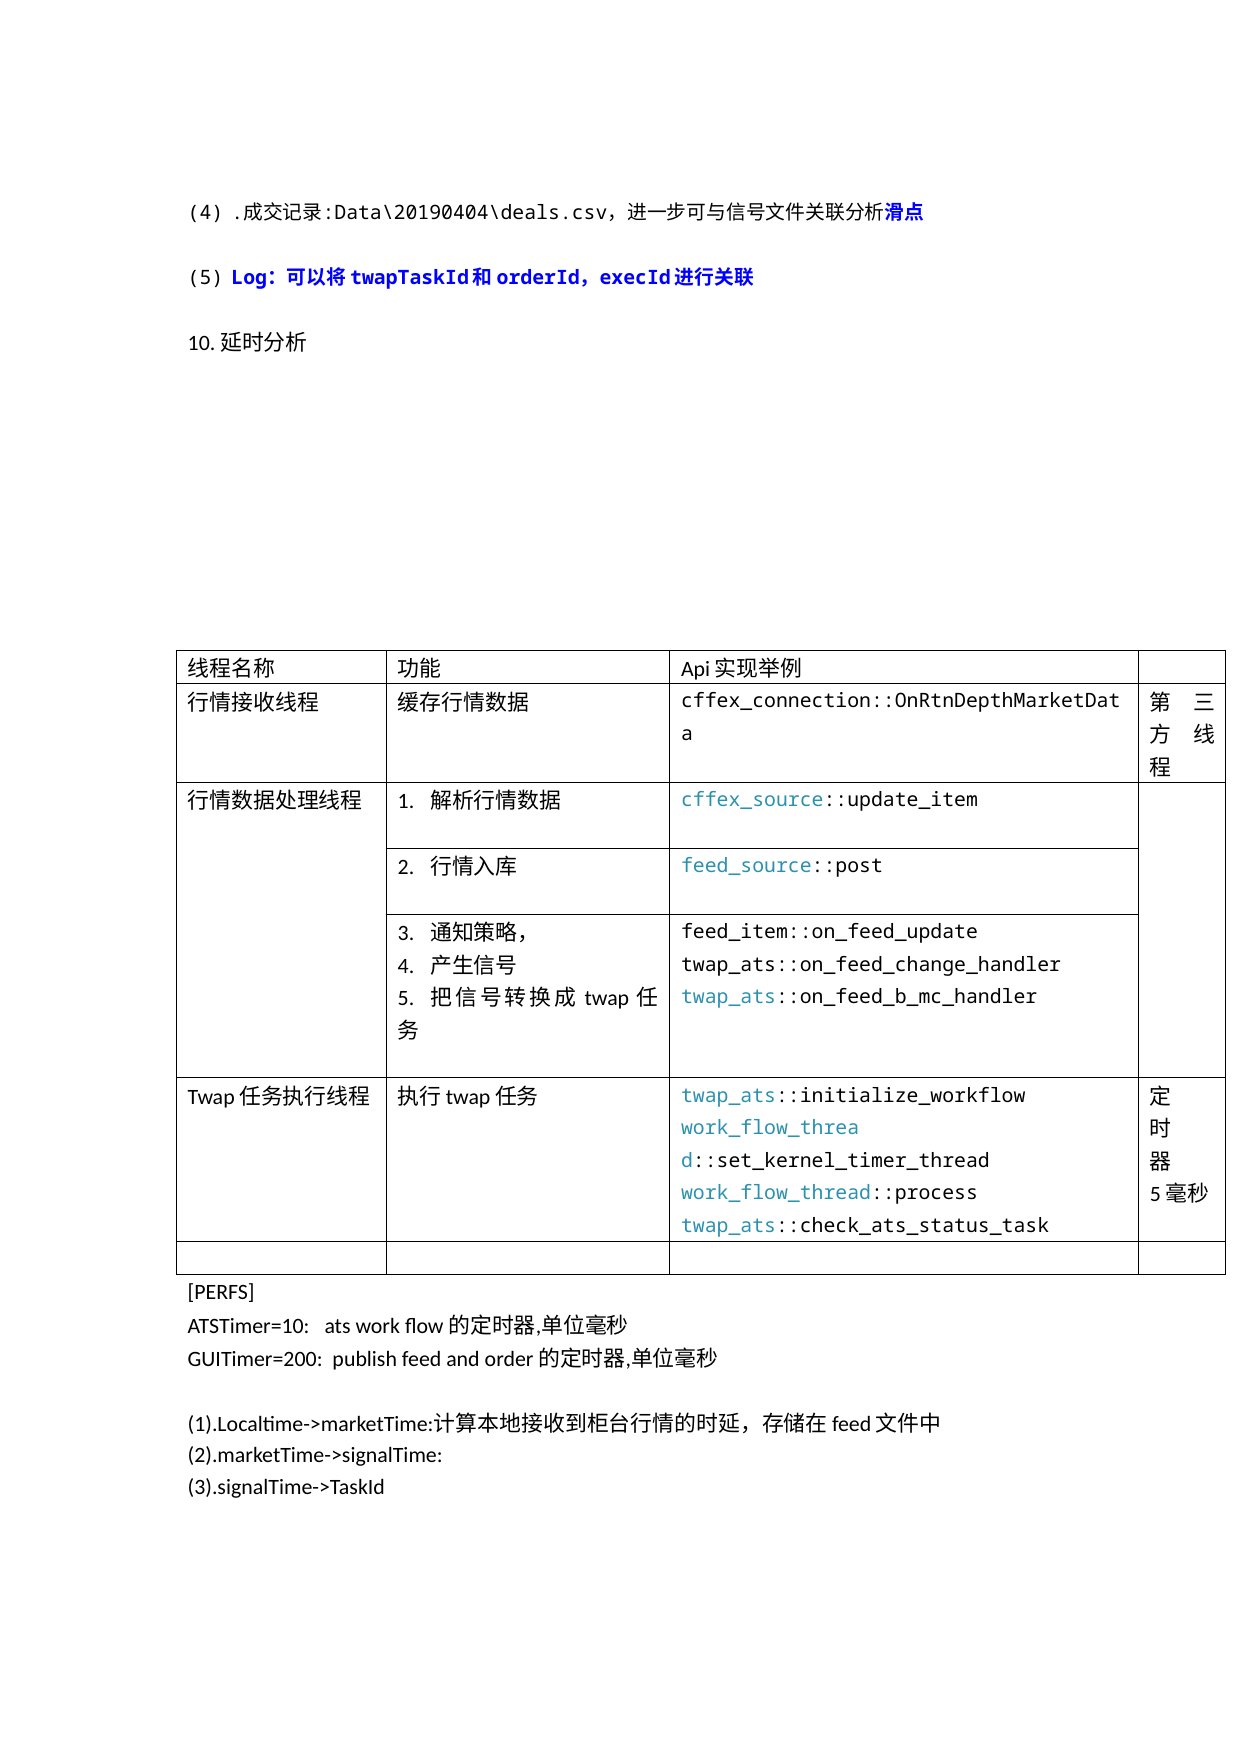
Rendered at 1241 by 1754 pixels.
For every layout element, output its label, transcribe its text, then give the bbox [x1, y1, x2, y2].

table_cell [670, 1242, 1138, 1274]
list GUITimer=200: publish feed and order的定时器,单位毫秒 [187, 1340, 1053, 1373]
table_cell 解析行情数据 [387, 783, 669, 848]
table_cell cffex_connection::OnRtnDepthMarketData [670, 684, 1138, 782]
table_cell [1139, 1242, 1225, 1274]
list .成交记录:Data\20190404\deals.csv，进一步可与信号文件关联分析滑点 [187, 194, 1053, 227]
table_cell 第三方线程 [1139, 684, 1225, 782]
table_cell 执行twap任务 [387, 1078, 669, 1241]
table_cell [387, 1242, 669, 1274]
table_cell feed_item::on_feed_update twap_ats::on_feed_change_handler twap_ats::on_feed_b_mc_handler [670, 915, 1138, 1077]
table_cell Twap任务执行线程 [177, 1078, 386, 1241]
table_header Api实现举例 [670, 651, 1138, 683]
table_cell twap_ats::initialize_workflow work_flow_thread::set_kernel_timer_thread work_flow_thread::process twap_ats::check_ats_status_task [670, 1078, 1138, 1241]
table_cell 通知策略， 产生信号 把信号转换成twap任务 [387, 915, 669, 1077]
table_cell 行情入库 [387, 849, 669, 914]
list Log：可以将twapTaskId和orderId，execId进行关联 [187, 259, 1053, 292]
list (3).signalTime->TaskId [187, 1470, 1053, 1503]
list 延时分析 [187, 324, 1053, 357]
table_cell 行情数据处理线程 [177, 783, 386, 1077]
table_cell 行情接收线程 [177, 684, 386, 782]
table_cell 缓存行情数据 [387, 684, 669, 782]
table_header 线程名称 [177, 651, 386, 683]
list (1).Localtime->marketTime:计算本地接收到柜台行情的时延，存储在feed文件中 [187, 1405, 1053, 1438]
table_cell cffex_source::update_item [670, 783, 1138, 848]
list (2).marketTime->signalTime: [187, 1438, 1053, 1470]
table_cell [177, 1242, 386, 1274]
list ATSTimer=10: ats work flow的定时器,单位毫秒 [187, 1308, 1053, 1340]
table_cell [1139, 783, 1225, 1077]
list [PERFS] [187, 1275, 1053, 1308]
table_header 功能 [387, 651, 669, 683]
table_cell 定 时 器 5毫秒 [1139, 1078, 1225, 1241]
table_header [1139, 651, 1225, 683]
table_cell feed_source::post [670, 849, 1138, 914]
